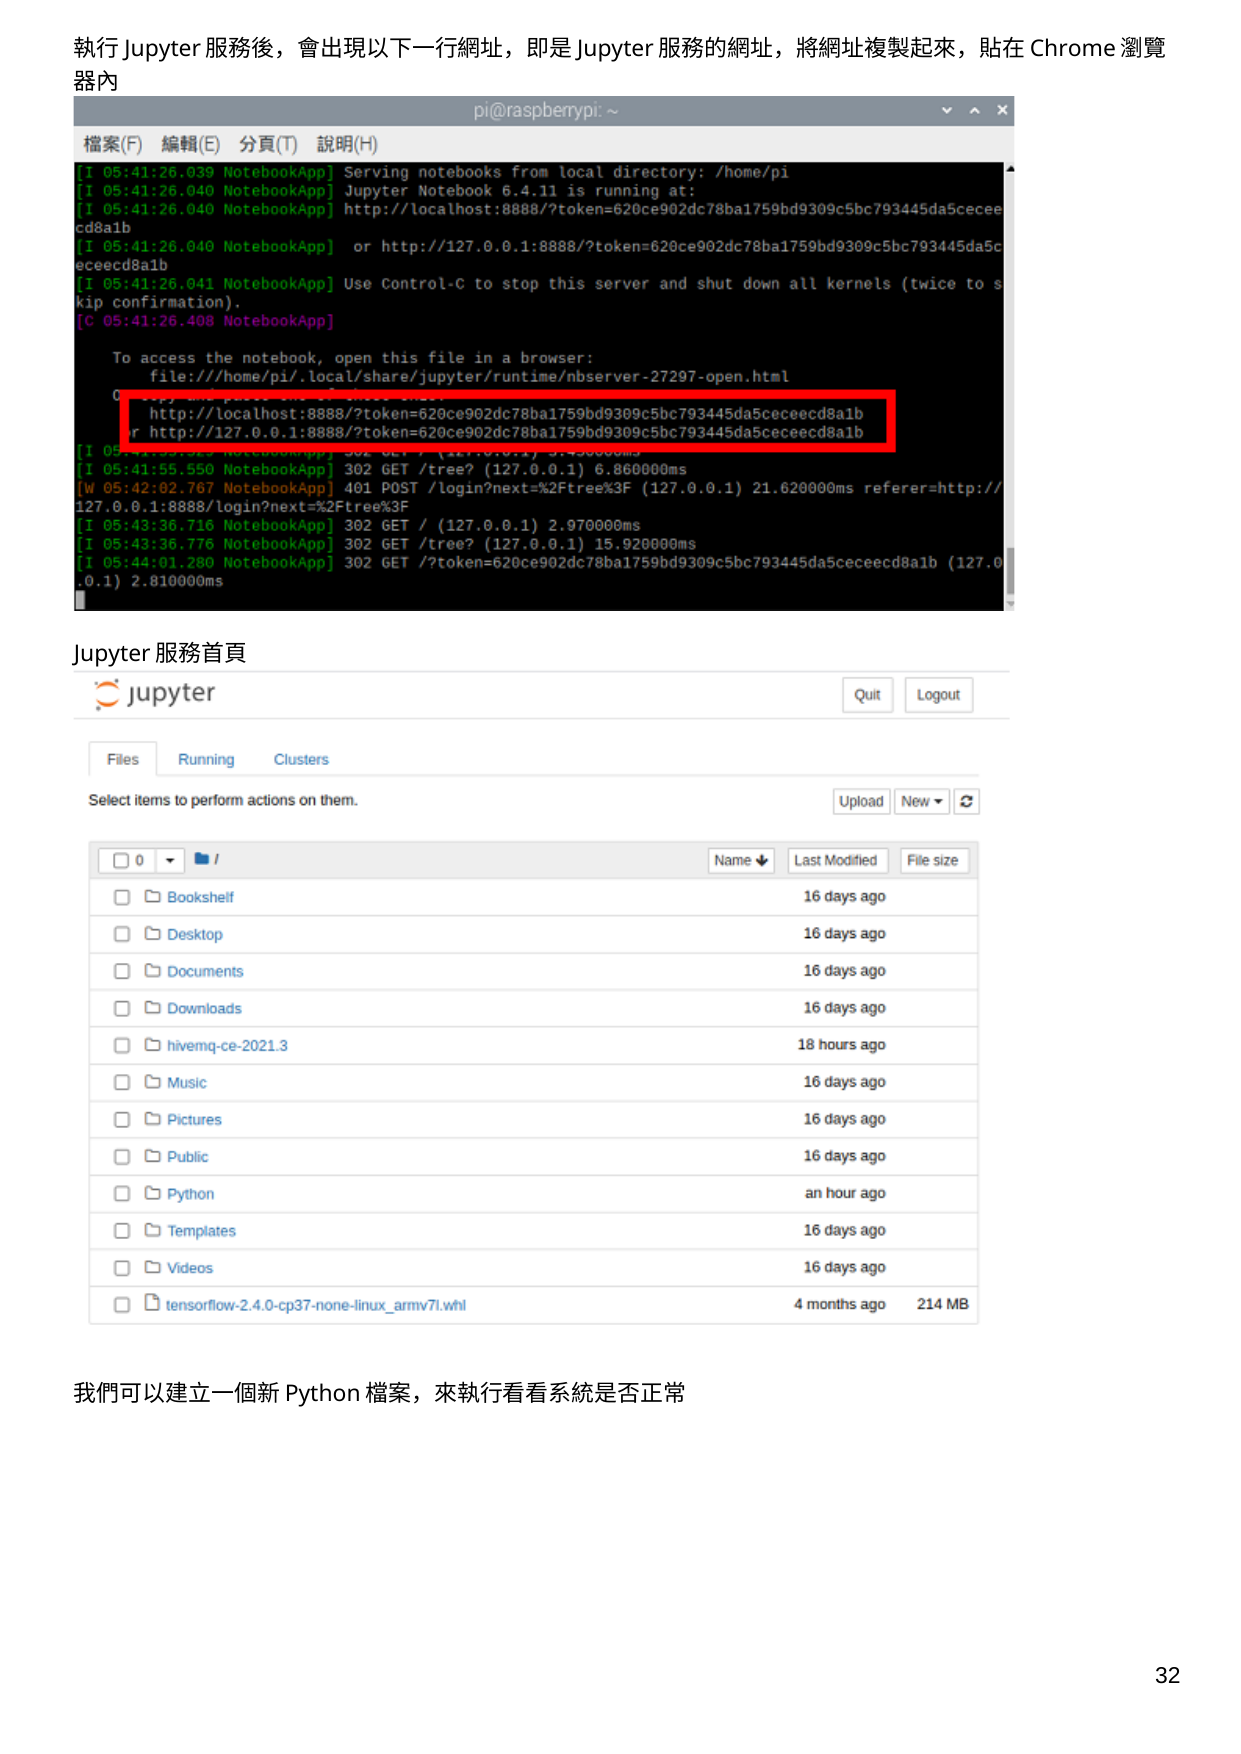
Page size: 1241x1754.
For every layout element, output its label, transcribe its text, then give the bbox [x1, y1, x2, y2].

picture [73, 96, 1015, 611]
picture [73, 668, 1010, 1350]
text 我們可以建立一個新Python檔案，來執行看看系統是否正常 [74, 1375, 1180, 1408]
